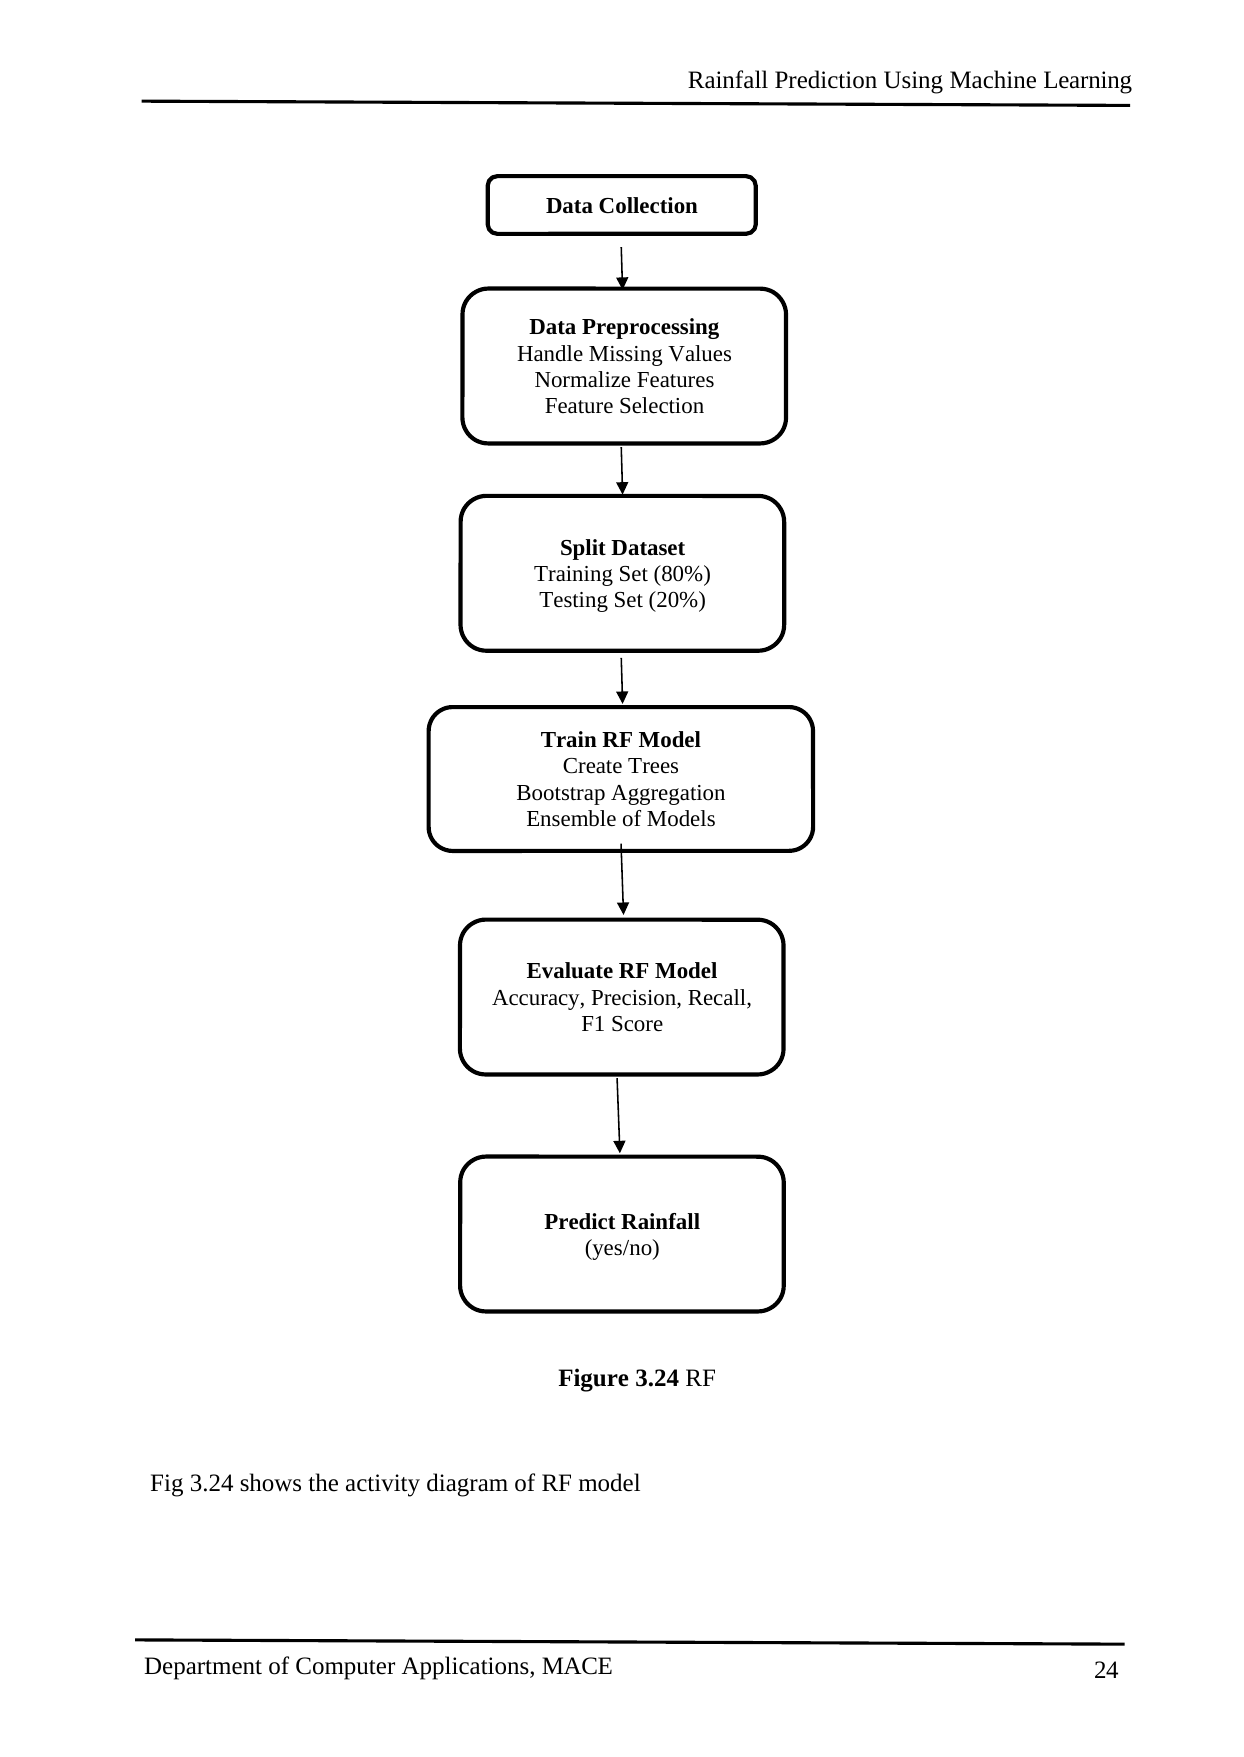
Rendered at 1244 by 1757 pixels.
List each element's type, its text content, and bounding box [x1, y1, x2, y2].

text Fig 3.24 shows the activity diagram of RF model [119, 1468, 1177, 1496]
text Figure 3.24 RF [168, 1363, 1106, 1392]
